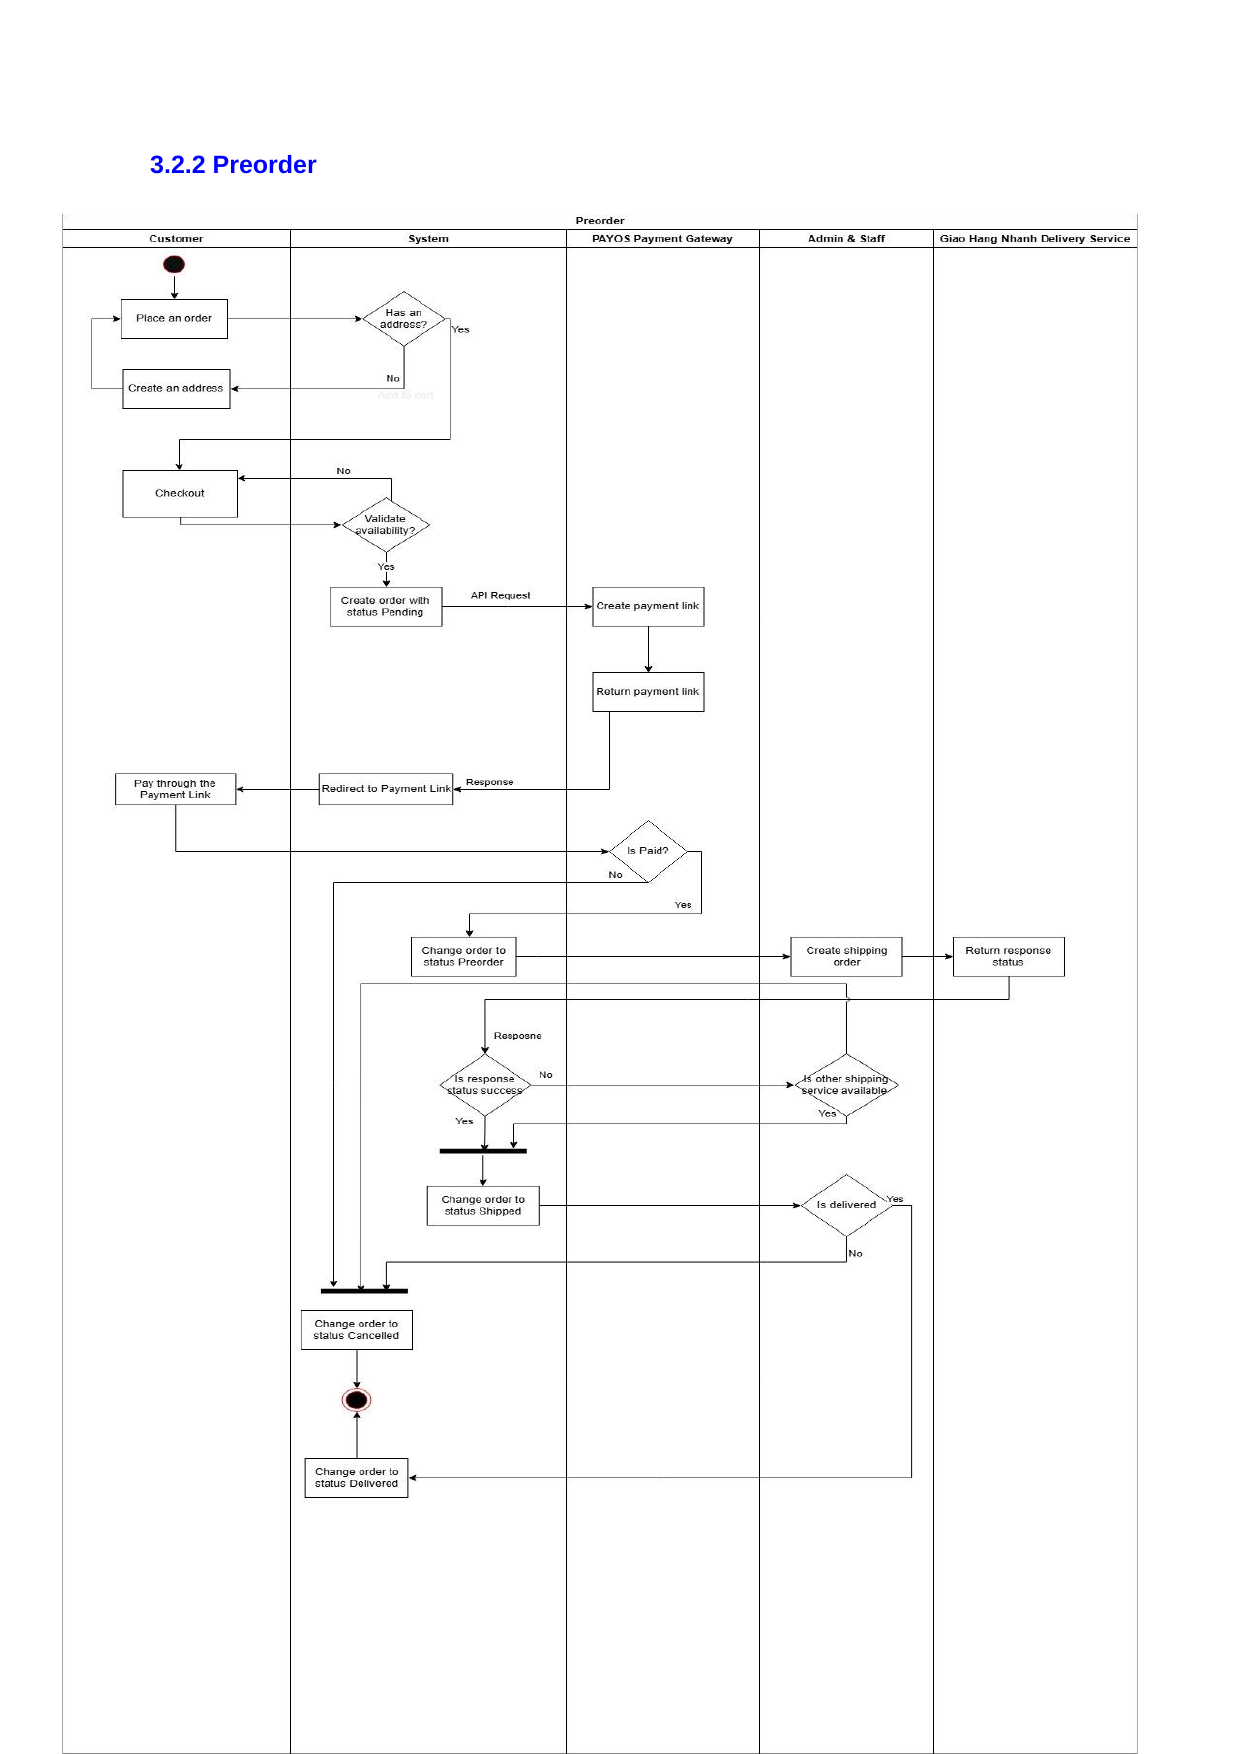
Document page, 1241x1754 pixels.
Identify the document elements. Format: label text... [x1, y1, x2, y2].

picture [62, 214, 1138, 1754]
subtitle 3.2.2 Preorder [150, 150, 1090, 179]
